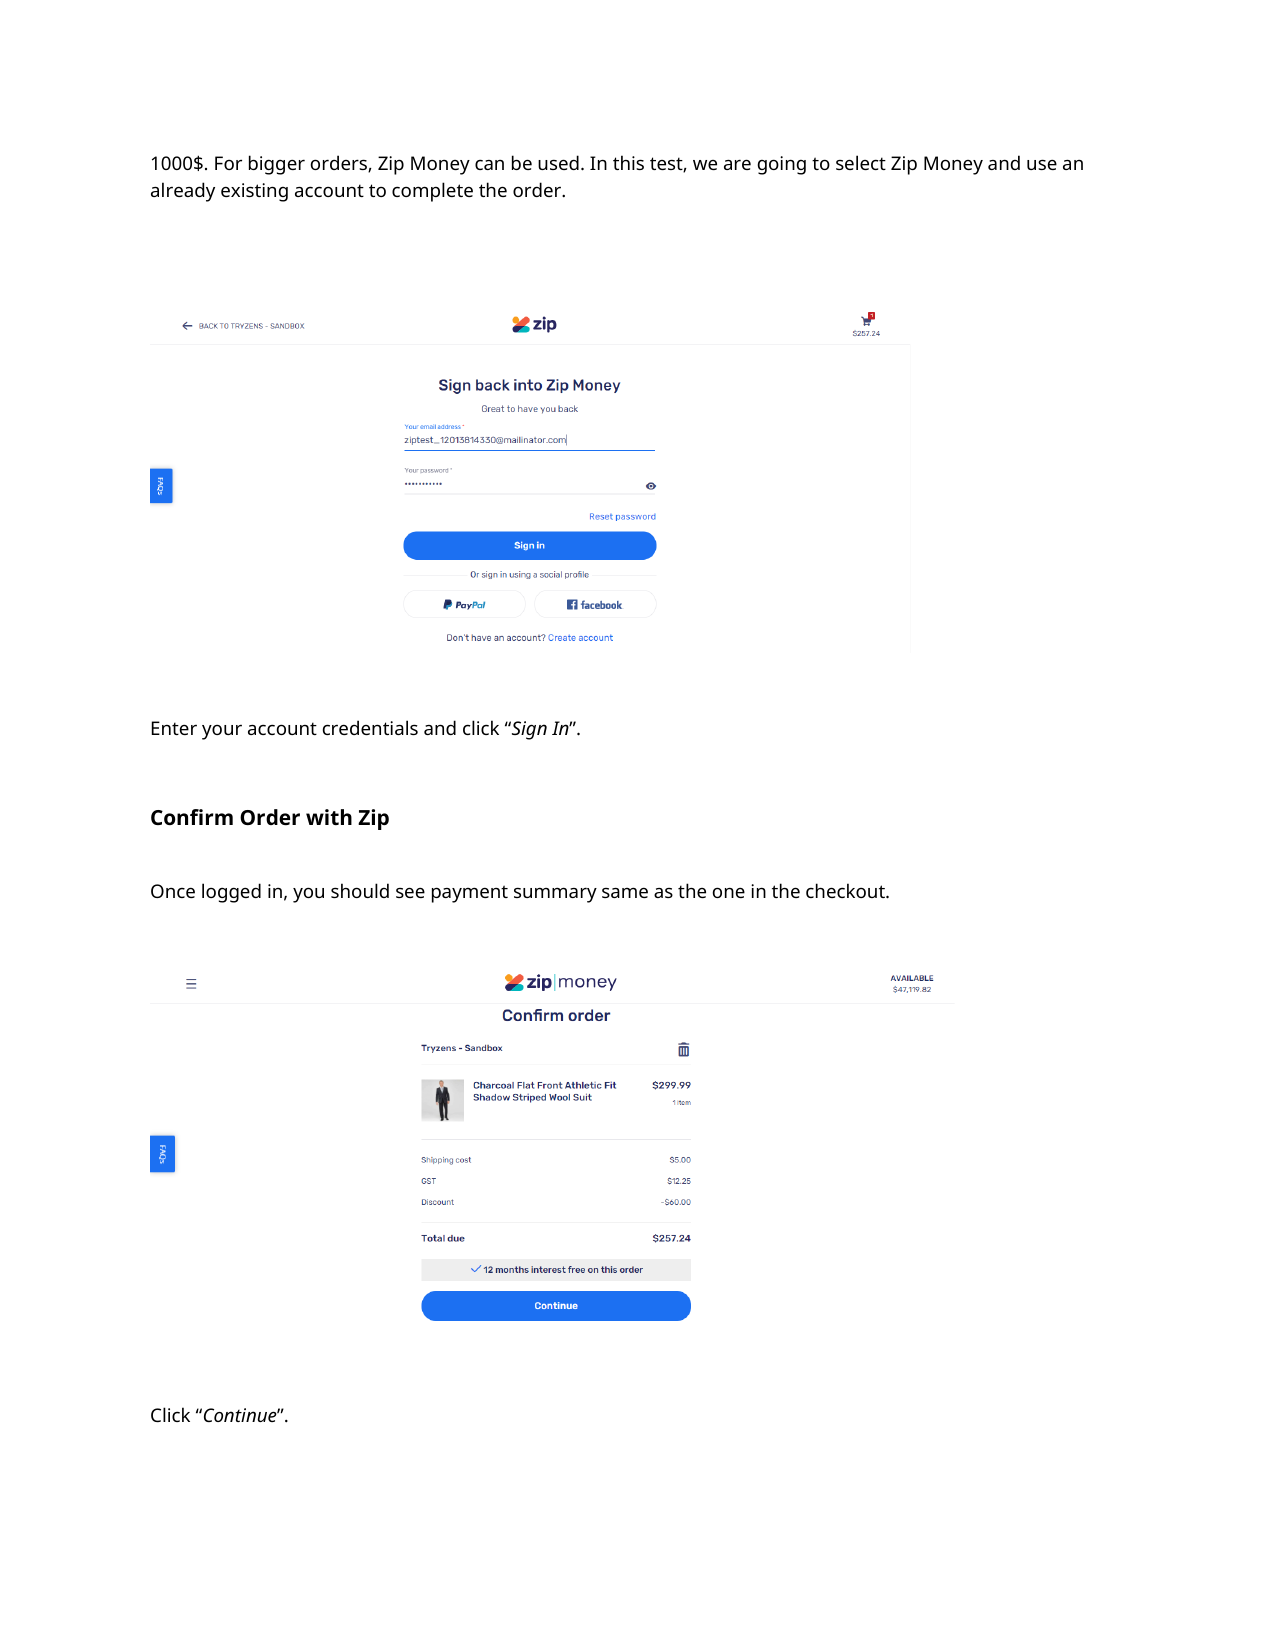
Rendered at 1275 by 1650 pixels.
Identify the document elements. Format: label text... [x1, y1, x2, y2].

text Click “Continue”. [150, 1403, 1125, 1428]
subtitle Confirm Order with Zip [150, 803, 1125, 832]
picture [150, 966, 955, 1340]
text Once logged in, you should see payment summary same as the one in the checkout. [150, 878, 1125, 904]
text Enter your account credentials and click “Sign In”. [150, 715, 1125, 741]
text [150, 150, 1125, 203]
picture [150, 310, 911, 653]
